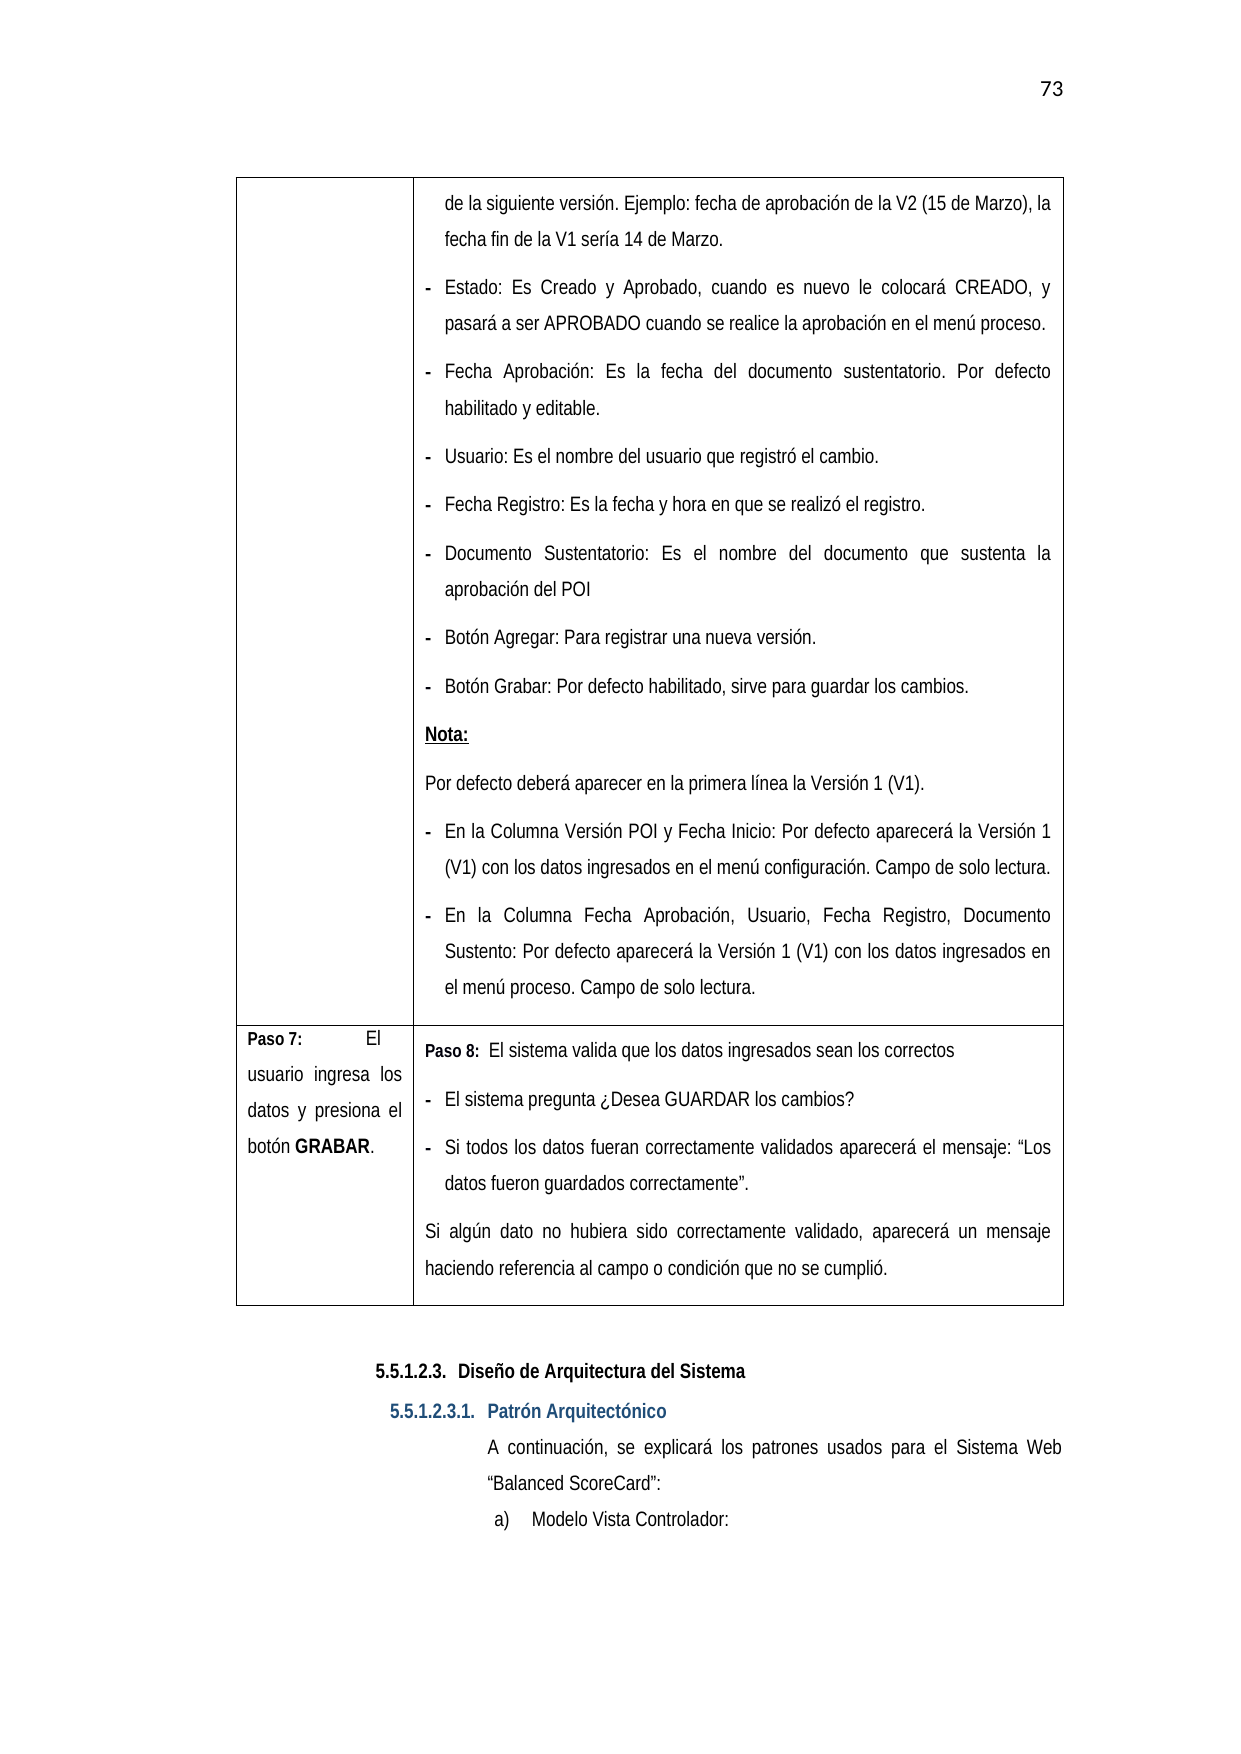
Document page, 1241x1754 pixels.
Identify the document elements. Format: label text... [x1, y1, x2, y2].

list Modelo Vista Controlador: [494, 1507, 1063, 1531]
table_cell El usuario ingresa los datos y presiona el botón GRABAR. [237, 1026, 413, 1305]
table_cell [414, 178, 1063, 1025]
list A continuación, se explicará los patrones usados para el Sistema Web “Balanced ScoreCard”: [487, 1435, 1063, 1494]
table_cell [237, 178, 413, 1025]
list Patrón Arquitectónico [390, 1399, 1063, 1423]
list Diseño de Arquitectura del Sistema [375, 1359, 1063, 1383]
table_cell El sistema valida que los datos ingresados sean los correctos El sistema pregunta ¿Desea GUARDAR los cambios? Si todos los datos fueran correctamente validados aparecerá el mensaje: “Los datos fueron guardados correctamente”. Si algún dato no hubiera sido correctamente validado, aparecerá un mensaje haciendo referencia al campo o condición que no se cumplió. [414, 1026, 1063, 1305]
